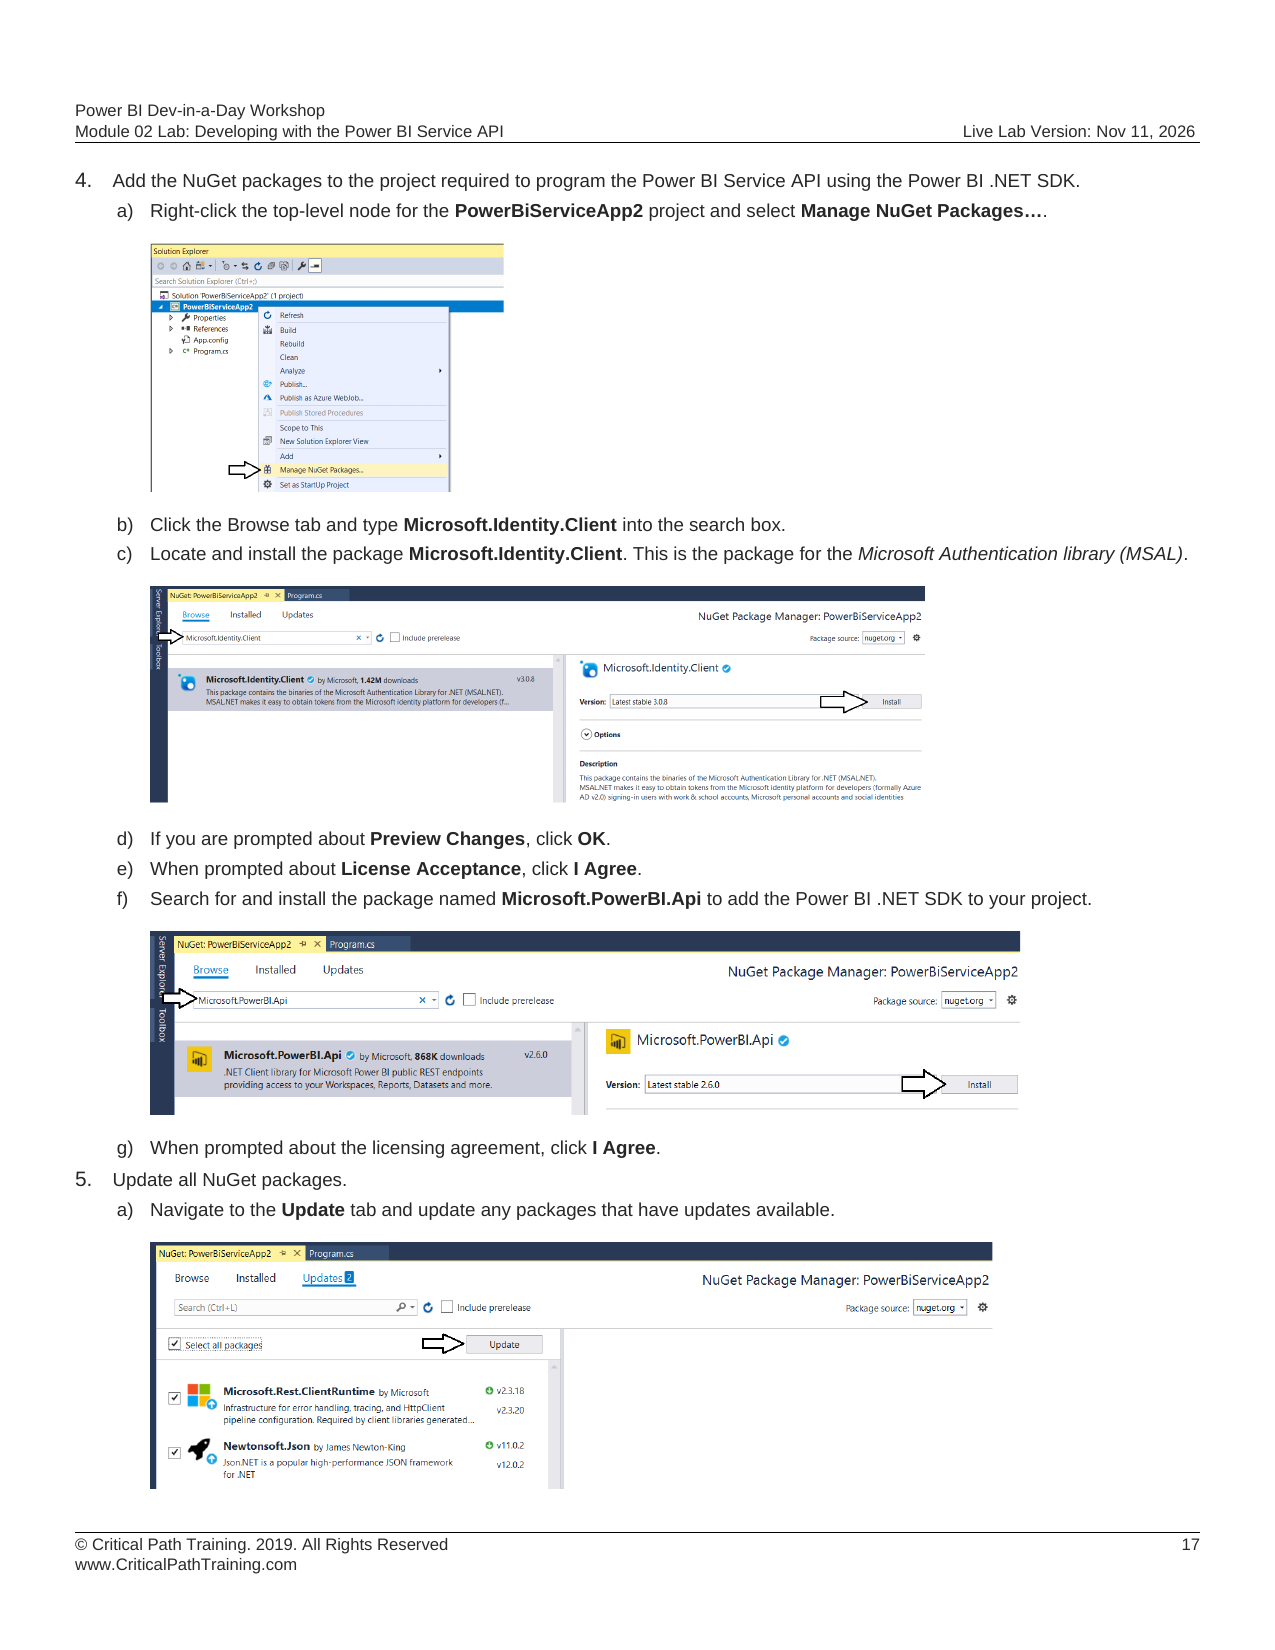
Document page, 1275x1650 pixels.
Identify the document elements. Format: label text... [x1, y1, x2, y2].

text When prompted about License Acceptance, click I Agree. [117, 858, 1200, 879]
picture [150, 243, 504, 492]
text When prompted about the licensing agreement, click I Agree. [117, 1137, 1200, 1158]
picture [150, 586, 926, 807]
text Search for and install the package named Microsoft.PowerBI.Api to add the Power BI .NET SDK to your project. [117, 888, 1200, 909]
text Update all NuGet packages. [75, 1167, 1200, 1191]
text If you are prompted about Preview Changes, click OK. [117, 828, 1200, 849]
picture [150, 1242, 993, 1489]
picture [150, 931, 1021, 1115]
text Locate and install the package Microsoft.Identity.Client. This is the package for the Microsoft Authentication library (MSAL). [117, 543, 1200, 565]
text Navigate to the Update tab and update any packages that have updates available. [117, 1199, 1200, 1221]
text Right-click the top-level node for the PowerBiServiceApp2 project and select Manage NuGet Packages…. [117, 200, 1200, 222]
text Add the NuGet packages to the project required to program the Power BI Service API using the Power BI .NET SDK. [75, 168, 1200, 192]
text Click the Browse tab and type Microsoft.Identity.Client into the search box. [117, 513, 1200, 535]
